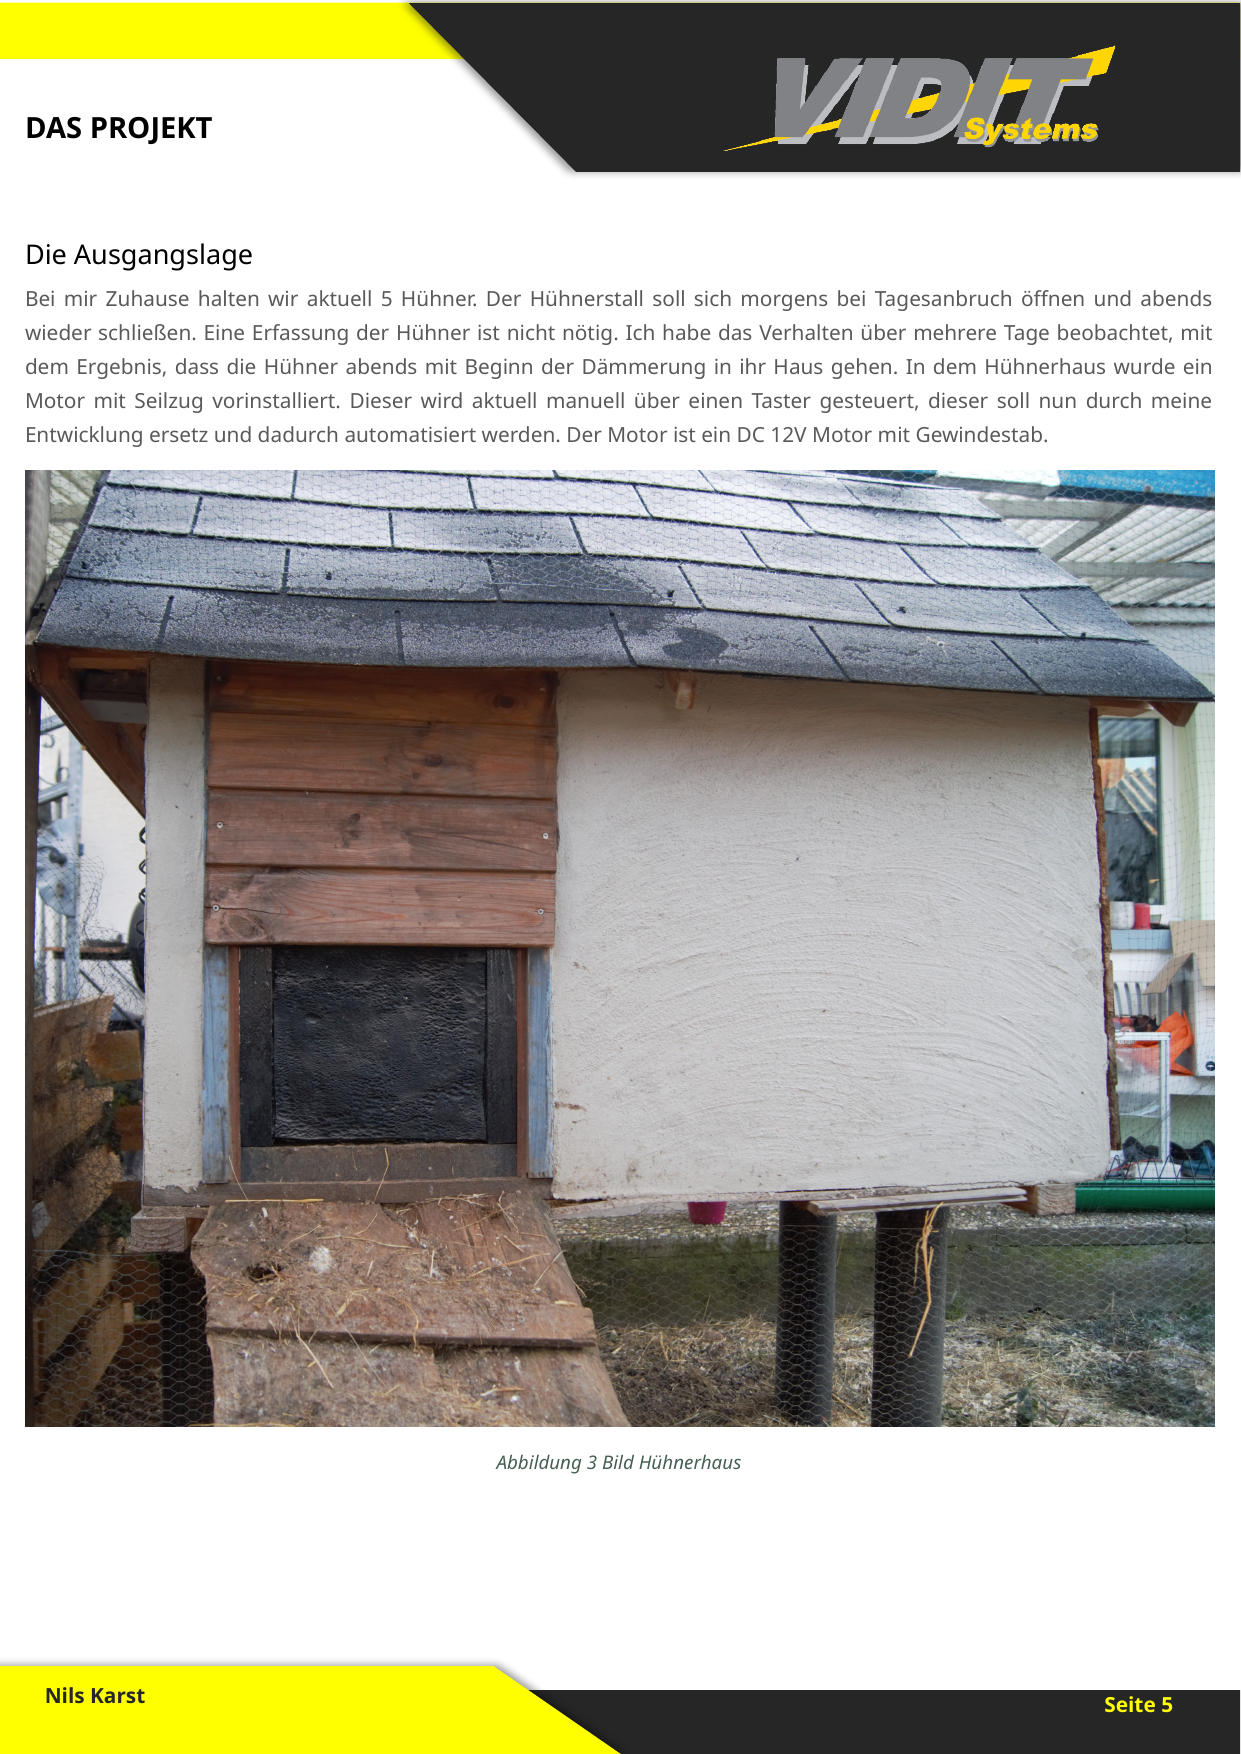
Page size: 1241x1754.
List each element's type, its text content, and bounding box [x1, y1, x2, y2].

subtitle Die Ausgangslage [25, 236, 1215, 272]
text Bei mir Zuhause halten wir aktuell 5 Hühner. Der Hühnerstall soll sich morgens bei Tagesanbruch öffnen und abends wieder schließen. Eine Erfassung der Hühner ist nicht nötig. Ich habe das Verhalten über mehrere Tage beobachtet, mit dem Ergebnis, dass die Hühner abends mit Beginn der Dämmerung in ihr Haus gehen. In dem Hühnerhaus wurde ein Motor mit Seilzug vorinstalliert. Dieser wird aktuell manuell über einen Taster gesteuert, dieser soll nun durch meine Entwicklung ersetz und dadurch automatisiert werden. Der Motor ist ein DC 12V Motor mit Gewindestab. [25, 284, 1215, 448]
subtitle Das Projekt [25, 108, 1215, 147]
picture [25, 470, 1215, 1427]
picture [722, 147, 1116, 151]
text Abbildung 3 Bild Hühnerhaus [25, 1449, 1215, 1475]
picture [722, 45, 1116, 108]
